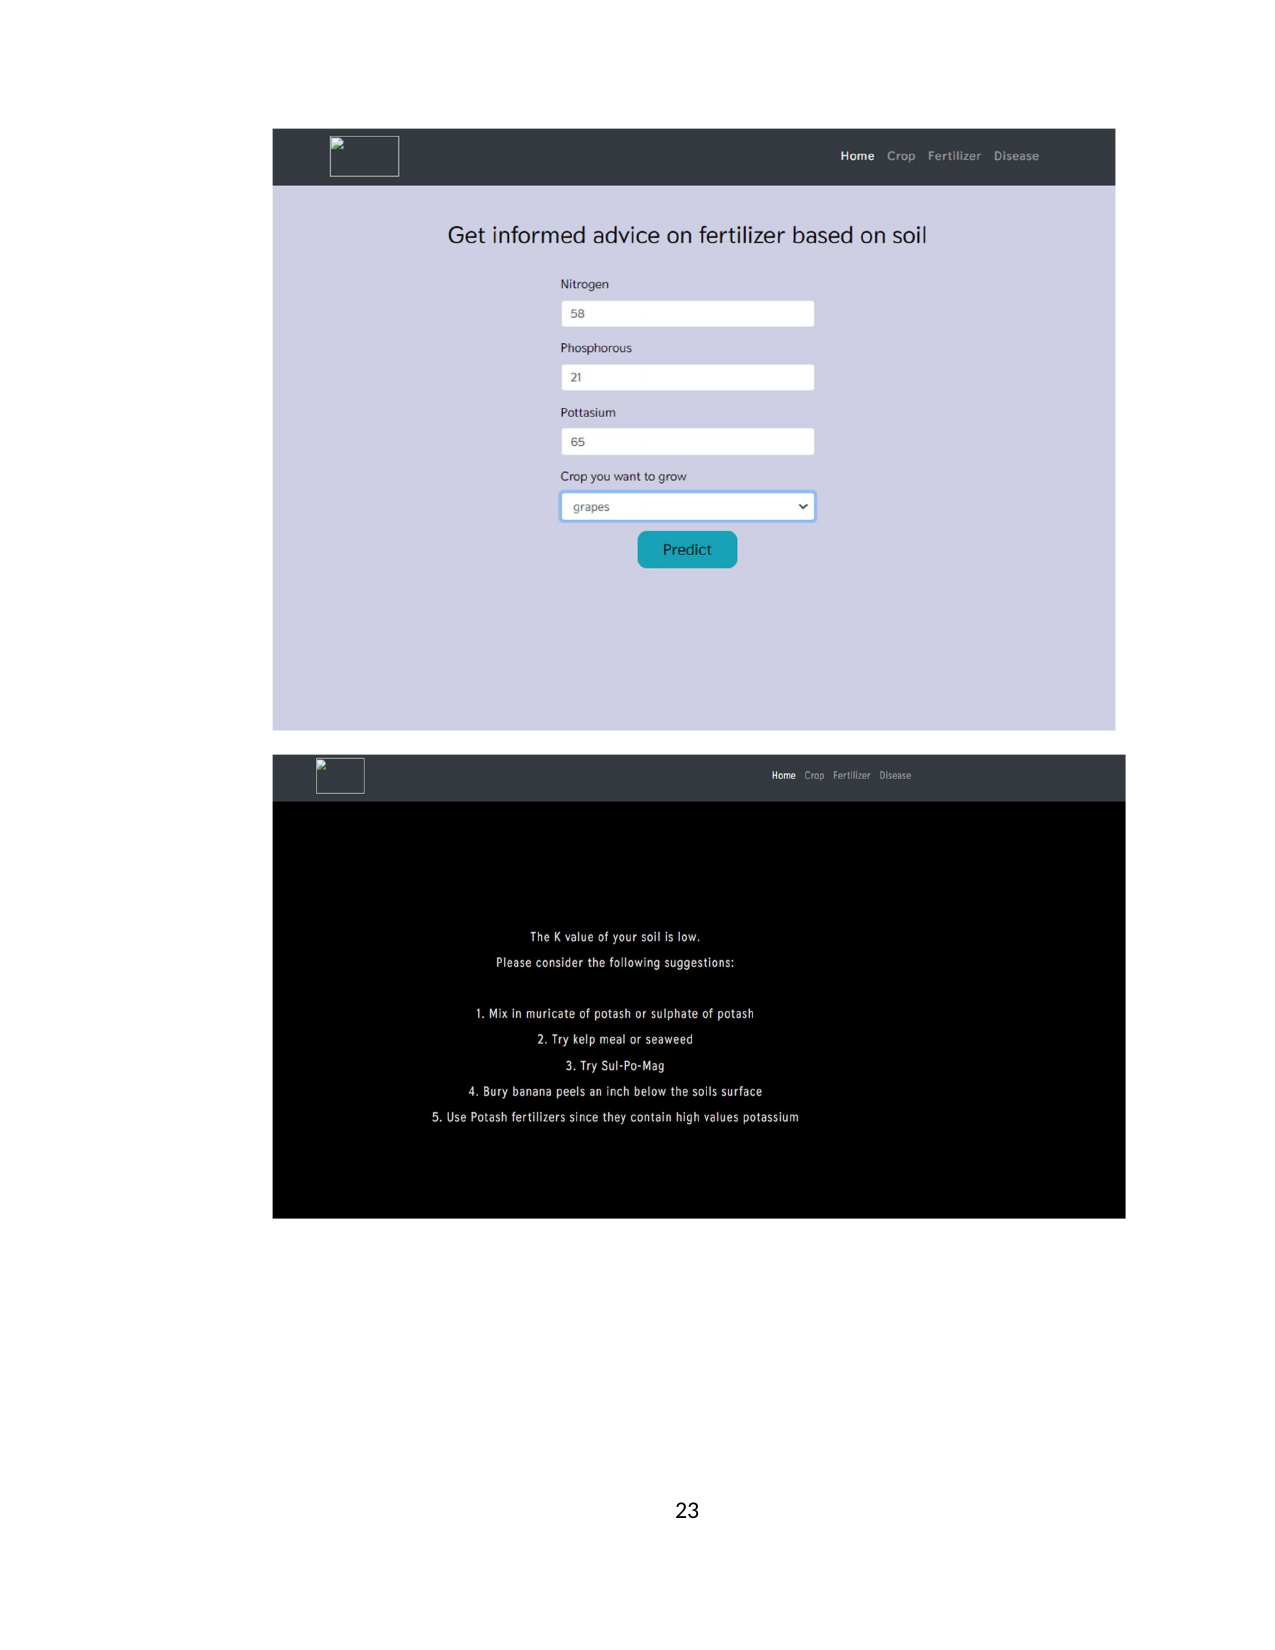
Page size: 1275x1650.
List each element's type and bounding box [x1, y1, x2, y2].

picture [272, 754, 1126, 1219]
picture [272, 128, 1116, 731]
